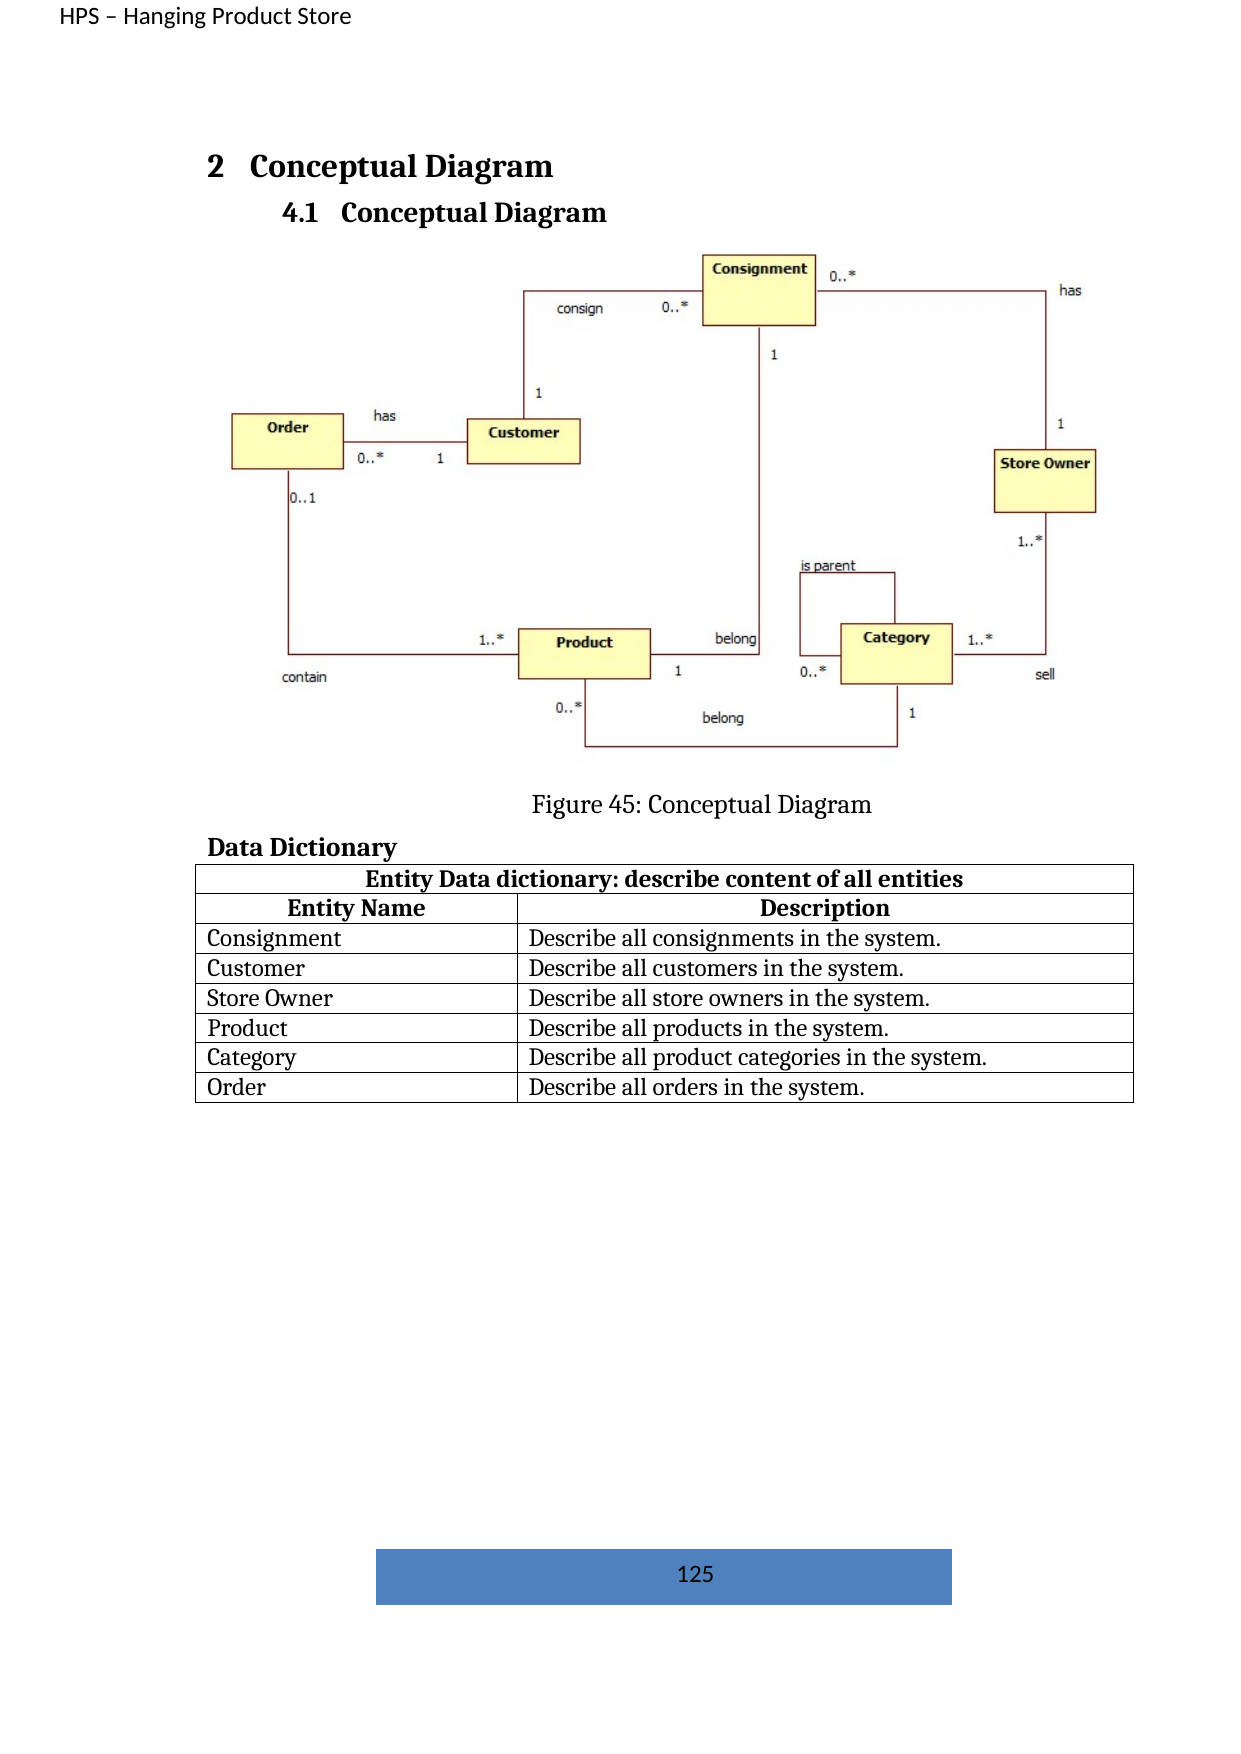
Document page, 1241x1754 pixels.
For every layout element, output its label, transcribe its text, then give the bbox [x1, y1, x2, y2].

table_cell Describe all consignments in the system. [518, 924, 1133, 953]
table_cell Product [196, 1014, 517, 1042]
table_cell Order [196, 1073, 517, 1102]
table_cell Consignment [196, 924, 517, 953]
table_cell Category [196, 1043, 517, 1072]
text Data Dictionary [207, 832, 1122, 863]
table_header Entity Data dictionary: describe content of all entities [196, 865, 1133, 893]
table_cell Description [518, 894, 1133, 923]
table_cell Describe all products in the system. [518, 1014, 1133, 1042]
picture [207, 229, 1122, 773]
subtitle Conceptual Diagram [282, 196, 1122, 229]
subtitle Conceptual Diagram [207, 147, 1122, 185]
table_cell Describe all customers in the system. [518, 954, 1133, 983]
table_cell Describe all product categories in the system. [518, 1043, 1133, 1072]
table_cell Customer [196, 954, 517, 983]
table_cell Entity Name [196, 894, 517, 923]
table_cell Describe all store owners in the system. [518, 984, 1133, 1012]
table_cell Store Owner [196, 984, 517, 1012]
table_cell Describe all orders in the system. [518, 1073, 1133, 1102]
